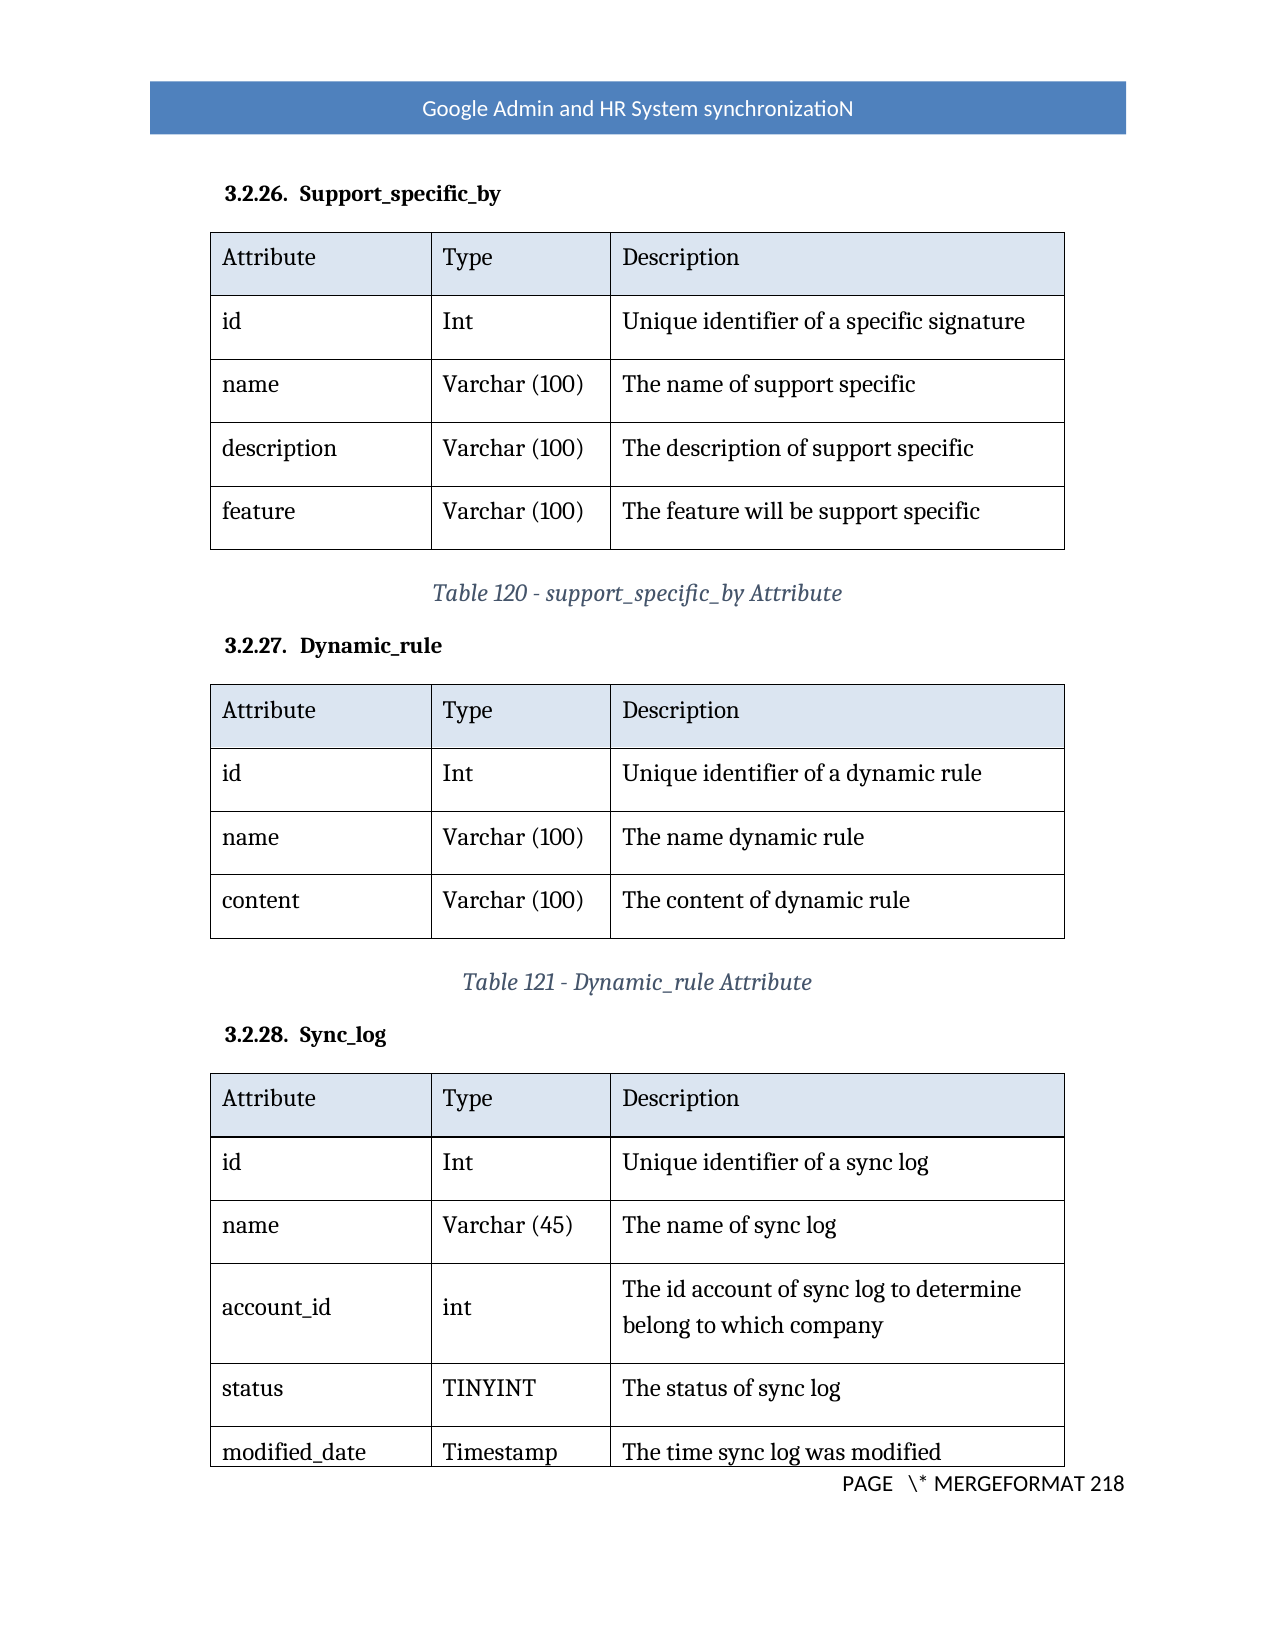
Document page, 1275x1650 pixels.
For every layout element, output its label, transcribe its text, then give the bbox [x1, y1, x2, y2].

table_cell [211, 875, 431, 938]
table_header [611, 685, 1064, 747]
subtitle Sync_log [225, 1022, 1125, 1048]
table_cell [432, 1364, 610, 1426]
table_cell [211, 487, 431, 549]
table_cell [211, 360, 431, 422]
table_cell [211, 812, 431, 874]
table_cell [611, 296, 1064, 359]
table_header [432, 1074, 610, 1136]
text Table 121 - Dynamic_rule Attribute [150, 968, 1125, 997]
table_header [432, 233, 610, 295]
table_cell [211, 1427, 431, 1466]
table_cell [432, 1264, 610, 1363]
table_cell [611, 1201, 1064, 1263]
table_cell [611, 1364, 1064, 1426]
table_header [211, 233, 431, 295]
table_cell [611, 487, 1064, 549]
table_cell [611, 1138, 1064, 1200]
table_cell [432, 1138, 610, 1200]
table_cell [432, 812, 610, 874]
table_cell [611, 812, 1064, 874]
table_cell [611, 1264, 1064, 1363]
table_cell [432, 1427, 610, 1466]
subtitle Support_specific_by [225, 181, 1125, 207]
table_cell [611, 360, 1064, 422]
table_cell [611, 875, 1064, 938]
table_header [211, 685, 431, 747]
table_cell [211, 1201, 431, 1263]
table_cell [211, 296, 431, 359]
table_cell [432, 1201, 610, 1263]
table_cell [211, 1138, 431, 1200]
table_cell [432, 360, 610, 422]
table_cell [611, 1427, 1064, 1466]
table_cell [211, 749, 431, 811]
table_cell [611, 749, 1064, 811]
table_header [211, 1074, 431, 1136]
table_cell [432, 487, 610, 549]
subtitle Dynamic_rule [225, 633, 1125, 659]
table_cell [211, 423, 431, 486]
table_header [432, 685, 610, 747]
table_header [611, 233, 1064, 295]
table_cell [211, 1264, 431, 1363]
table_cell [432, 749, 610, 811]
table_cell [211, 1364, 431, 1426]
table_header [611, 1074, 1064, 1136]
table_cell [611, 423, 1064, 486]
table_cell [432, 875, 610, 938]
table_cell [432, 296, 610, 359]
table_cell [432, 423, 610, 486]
text Table 120 - support_specific_by Attribute [150, 579, 1125, 608]
